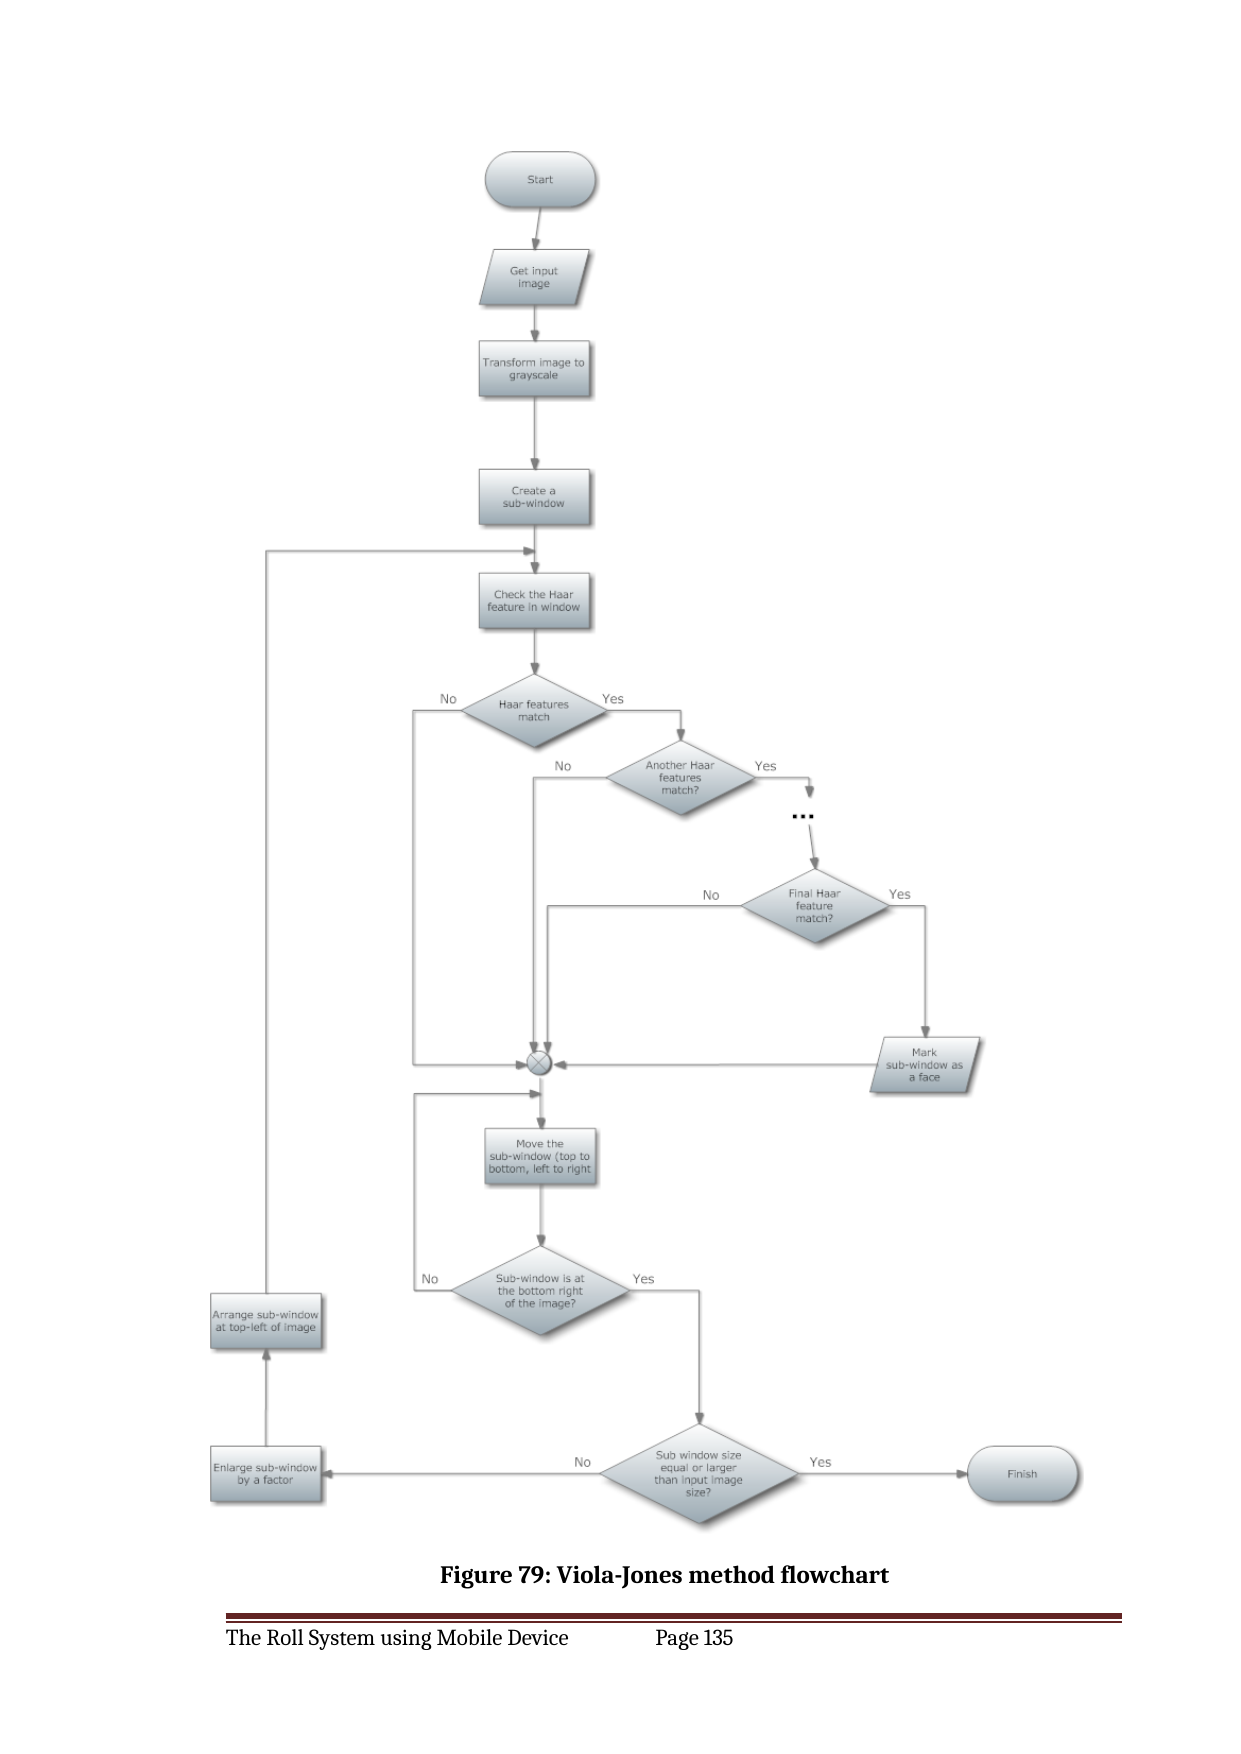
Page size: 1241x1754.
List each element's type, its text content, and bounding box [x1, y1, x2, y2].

text Figure 79: Viola-Jones method flowchart [207, 1561, 1122, 1590]
picture [206, 147, 1086, 1537]
